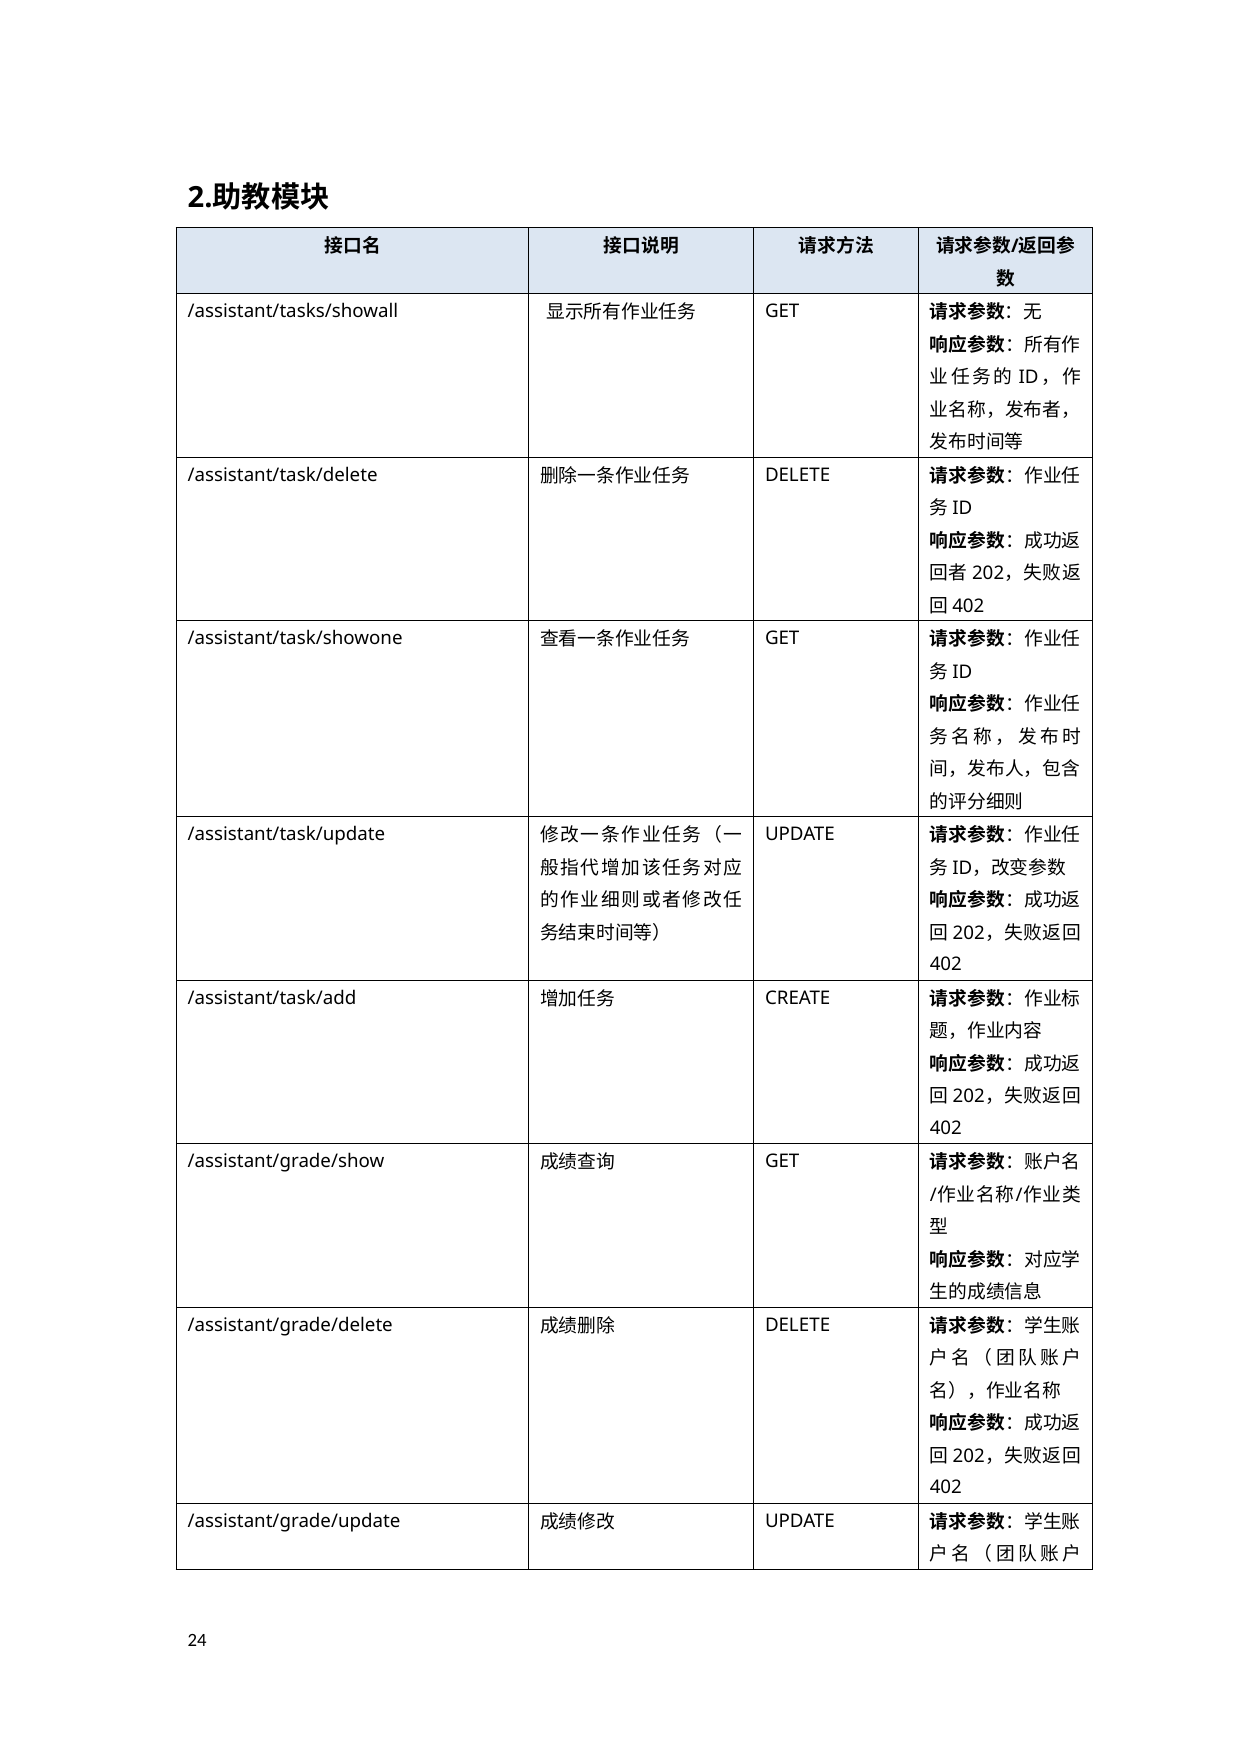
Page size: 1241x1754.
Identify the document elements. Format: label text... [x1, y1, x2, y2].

table_cell /assistant/task/showone [177, 621, 528, 816]
table_cell /assistant/grade/show [177, 1144, 528, 1307]
table_cell /assistant/tasks/showall [177, 294, 528, 457]
table_cell 增加任务 [529, 981, 753, 1143]
table_cell 成绩修改 [529, 1504, 753, 1569]
table_header 接口名 [177, 228, 528, 293]
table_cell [919, 1504, 1092, 1569]
table_cell 显示所有作业任务 [529, 294, 753, 457]
table_cell 查看一条作业任务 [529, 621, 753, 816]
table_cell DELETE [754, 458, 918, 620]
table_cell GET [754, 621, 918, 816]
table_cell 成绩删除 [529, 1308, 753, 1503]
table_cell 请求参数：无 响应参数：所有作业任务的ID，作业名称，发布者，发布时间等 [919, 294, 1092, 457]
table_cell 请求参数：账户名/作业名称/作业类型 响应参数：对应学生的成绩信息 [919, 1144, 1092, 1307]
table_cell 删除一条作业任务 [529, 458, 753, 620]
table_cell 成绩查询 [529, 1144, 753, 1307]
table_cell /assistant/task/add [177, 981, 528, 1143]
table_cell /assistant/grade/delete [177, 1308, 528, 1503]
table_header 接口说明 [529, 228, 753, 293]
table_cell /assistant/task/update [177, 817, 528, 980]
table_cell UPDATE [754, 1504, 918, 1569]
table_cell /assistant/task/delete [177, 458, 528, 620]
text 2.助教模块 [187, 162, 1053, 227]
table_cell 请求参数：作业标题，作业内容 响应参数：成功返回202，失败返回402 [919, 981, 1092, 1143]
table_cell 请求参数：作业任务ID 响应参数：作业任务名称，发布时间，发布人，包含的评分细则 [919, 621, 1092, 816]
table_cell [919, 1308, 1092, 1503]
table_cell UPDATE [754, 817, 918, 980]
table_cell GET [754, 1144, 918, 1307]
table_cell CREATE [754, 981, 918, 1143]
table_cell DELETE [754, 1308, 918, 1503]
table_header 请求方法 [754, 228, 918, 293]
table_cell 请求参数：作业任务ID 响应参数：成功返回者202，失败返回402 [919, 458, 1092, 620]
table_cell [177, 1504, 528, 1569]
table_cell GET [754, 294, 918, 457]
table_cell 修改一条作业任务（一般指代增加该任务对应的作业细则或者修改任务结束时间等） [529, 817, 753, 980]
table_header 请求参数/返回参数 [919, 228, 1092, 293]
table_cell 请求参数：作业任务ID，改变参数 响应参数：成功返回202，失败返回402 [919, 817, 1092, 980]
